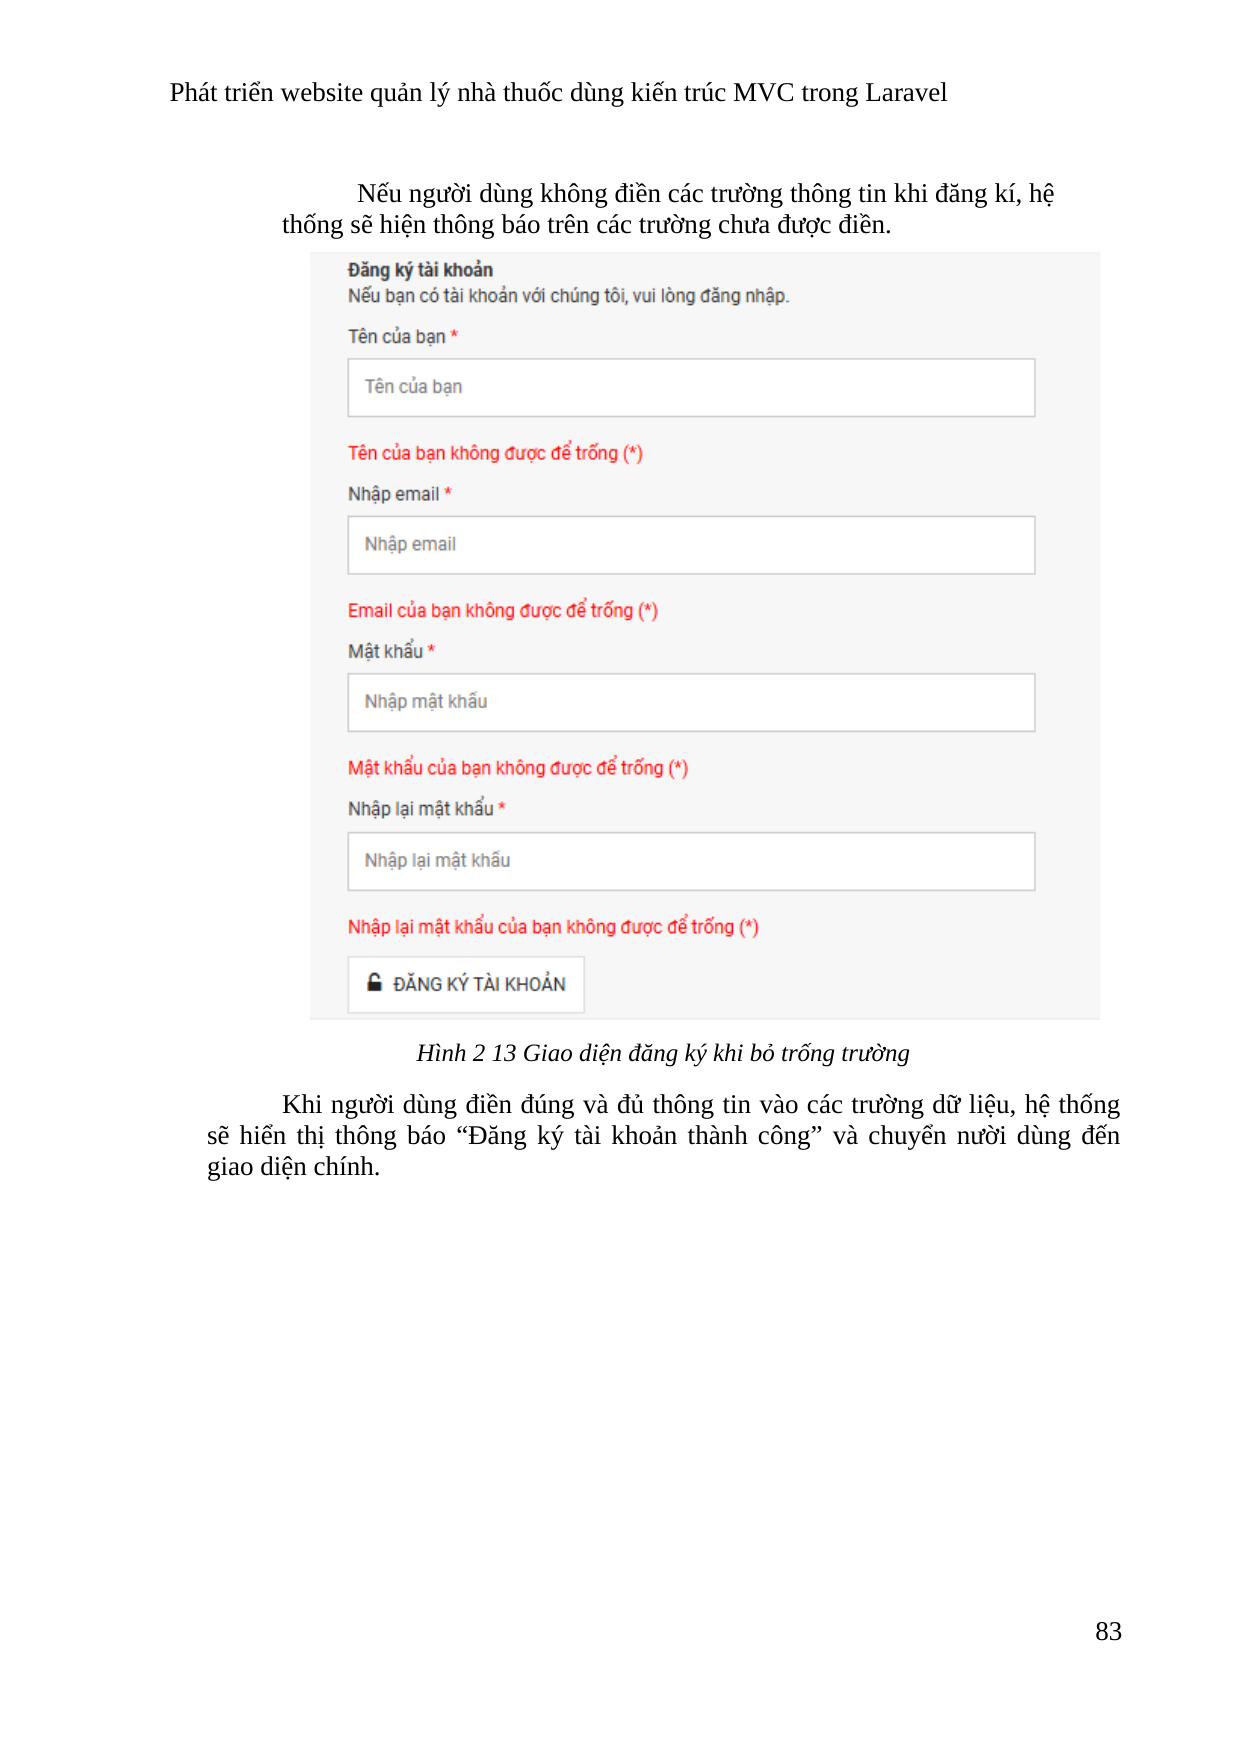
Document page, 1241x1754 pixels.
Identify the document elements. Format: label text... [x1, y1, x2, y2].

picture [310, 252, 1101, 1026]
text Nếu người dùng không điền các trường thông tin khi đăng kí, hệ thống sẽ hiện thông báo trên các trường chưa được điền. [282, 177, 1122, 239]
text Hình 2 13 Giao diện đăng ký khi bỏ trống trường [207, 1038, 1122, 1067]
text Khi người dùng điền đúng và đủ thông tin vào các trường dữ liệu, hệ thống sẽ hiển thị thông báo “Đăng ký tài khoản thành công” và chuyển nười dùng đến giao diện chính. [207, 1088, 1122, 1181]
